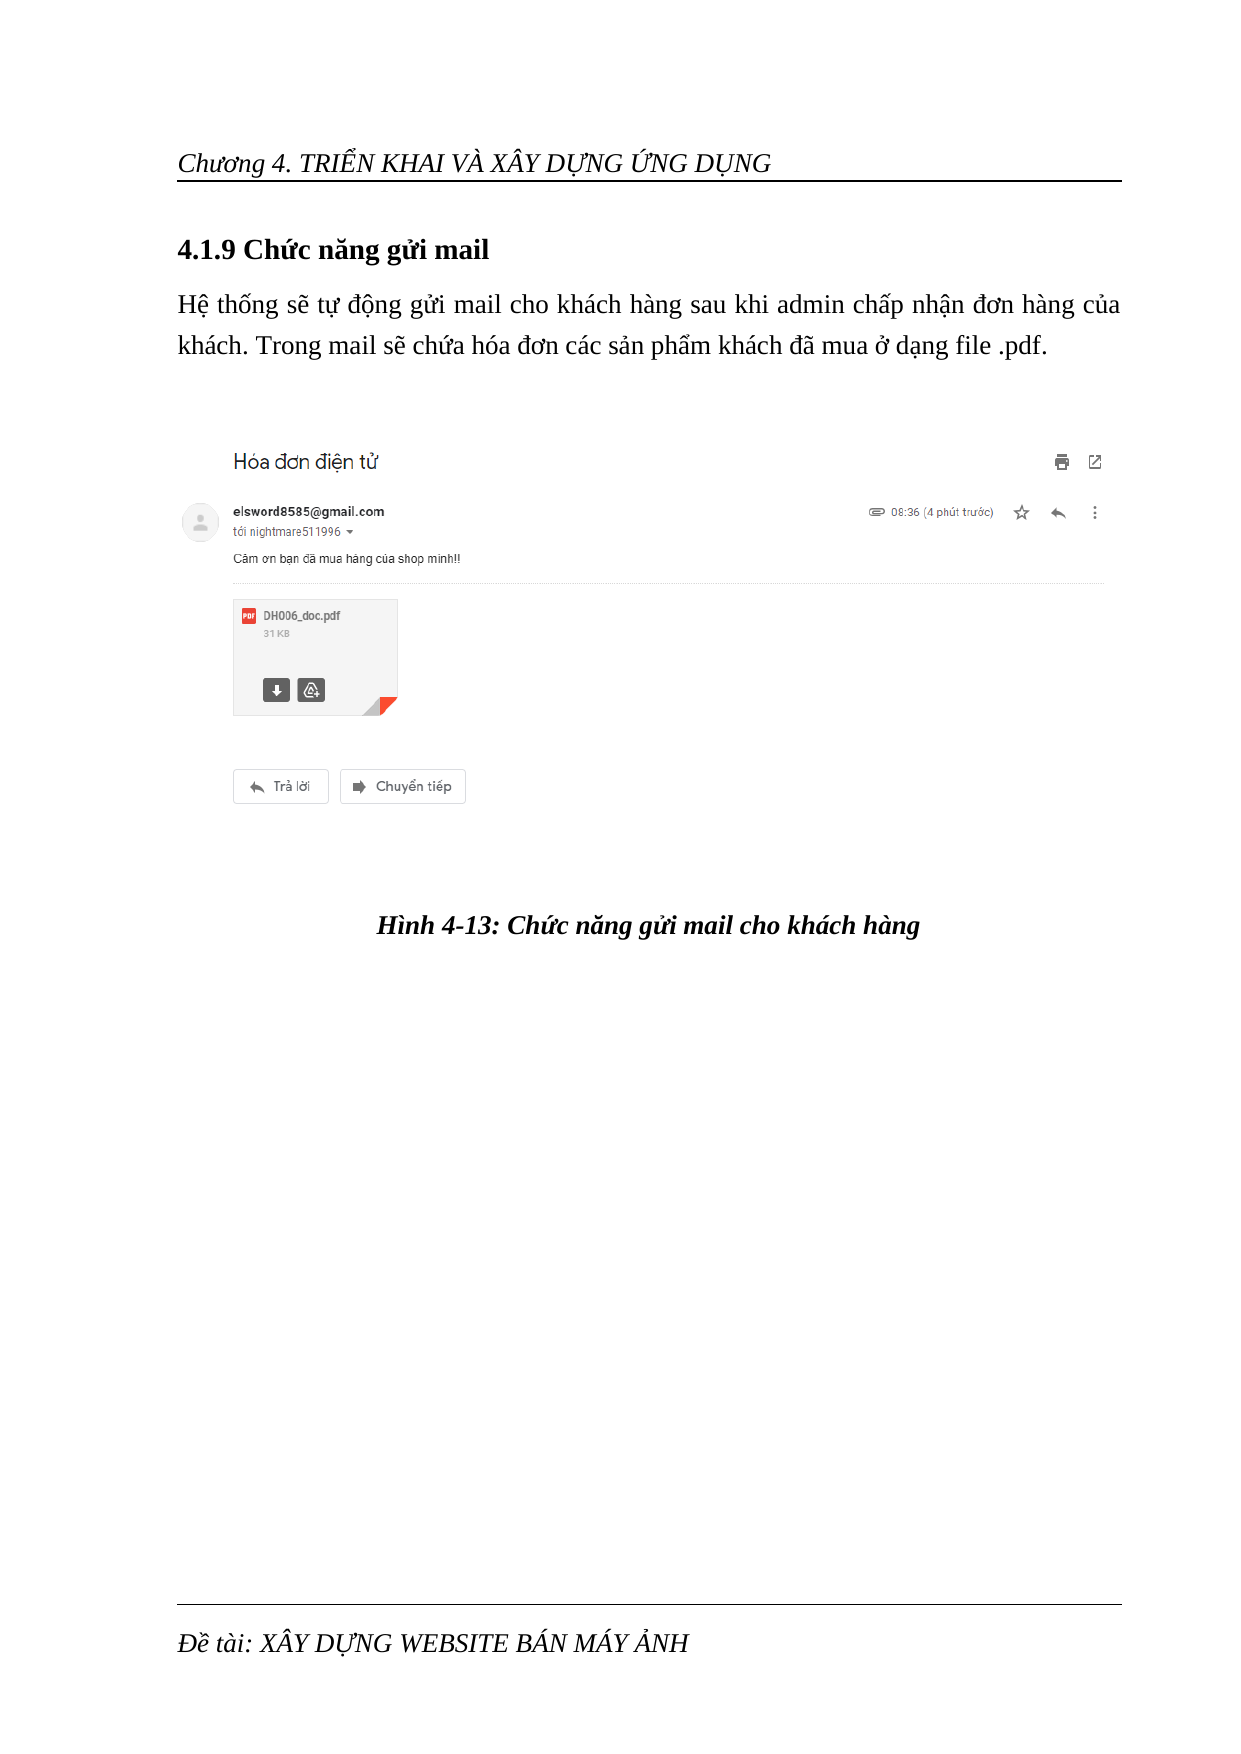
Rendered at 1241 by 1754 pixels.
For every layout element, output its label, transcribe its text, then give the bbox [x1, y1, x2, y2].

text 4.1.9 Chức năng gửi mail [177, 232, 1122, 266]
text Hệ thống sẽ tự động gửi mail cho khách hàng sau khi admin chấp nhận đơn hàng của khách. Trong mail sẽ chứa hóa đơn các sản phẩm khách đã mua ở dạng file .pdf. [177, 288, 1122, 360]
picture [177, 434, 1123, 835]
